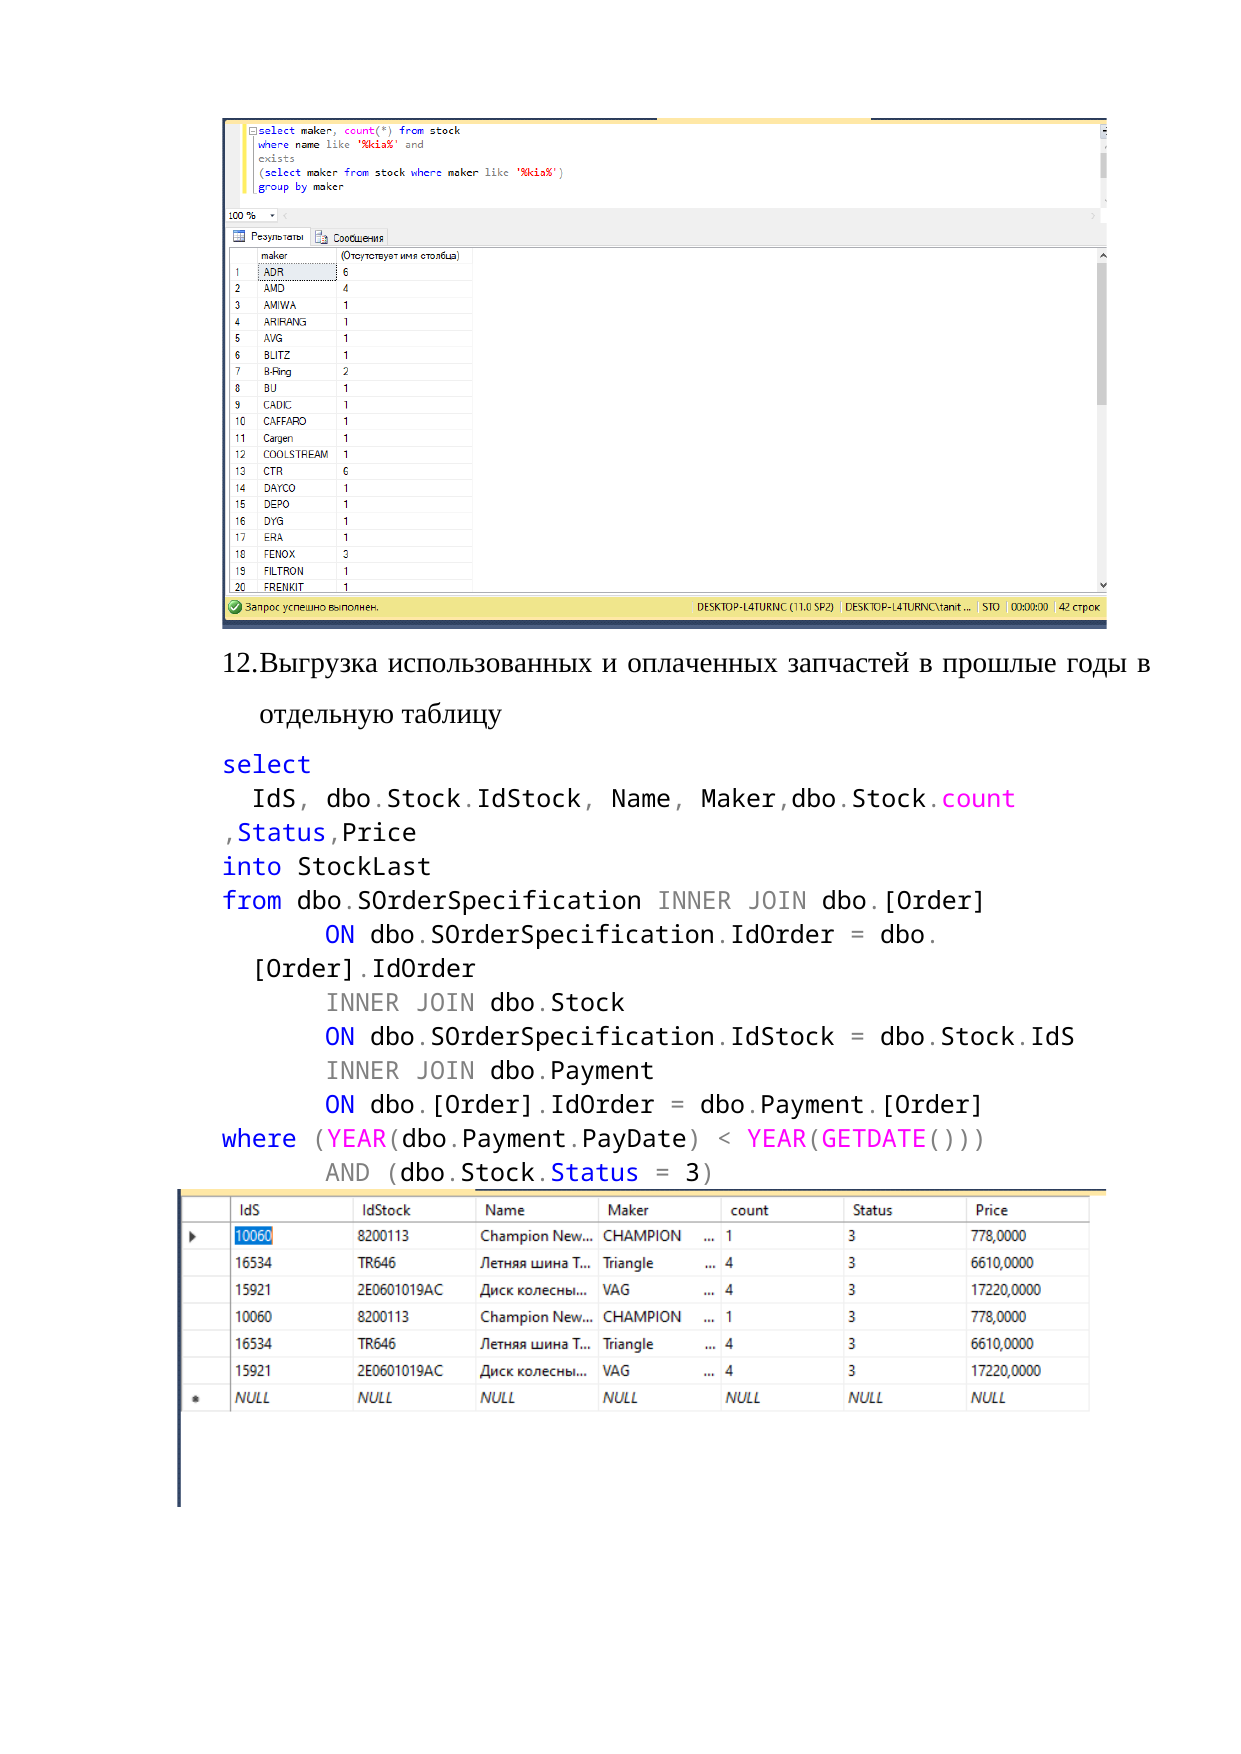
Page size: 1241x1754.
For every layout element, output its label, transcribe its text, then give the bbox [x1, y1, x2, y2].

text INNER JOIN dbo.Stock [325, 985, 1152, 1019]
text ON dbo.SOrderSpecification.IdStock = dbo.Stock.IdS INNER JOIN dbo.Payment [325, 1019, 1152, 1087]
text from dbo.SOrderSpecification INNER JOIN dbo.[Order] [177, 882, 1152, 917]
text IdS, dbo.Stock.IdStock, Name, Maker,dbo.Stock.count ,Status,Price [222, 780, 1152, 848]
text into StockLast [177, 848, 1152, 882]
list Выгрузка использованных и оплаченных запчастей в прошлые годы в отдельную таблицу [222, 646, 1152, 729]
text where (YEAR(dbo.Payment.PayDate) < YEAR(GETDATE())) [222, 1121, 1152, 1155]
picture [177, 1189, 1107, 1507]
text ON dbo.SOrderSpecification.IdOrder = dbo.[Order].IdOrder [251, 917, 1152, 985]
text AND (dbo.Stock.Status = 3) [295, 1155, 1152, 1189]
text select [222, 746, 1152, 780]
text ON dbo.[Order].IdOrder = dbo.Payment.[Order] [325, 1087, 1152, 1121]
picture [222, 118, 1107, 629]
